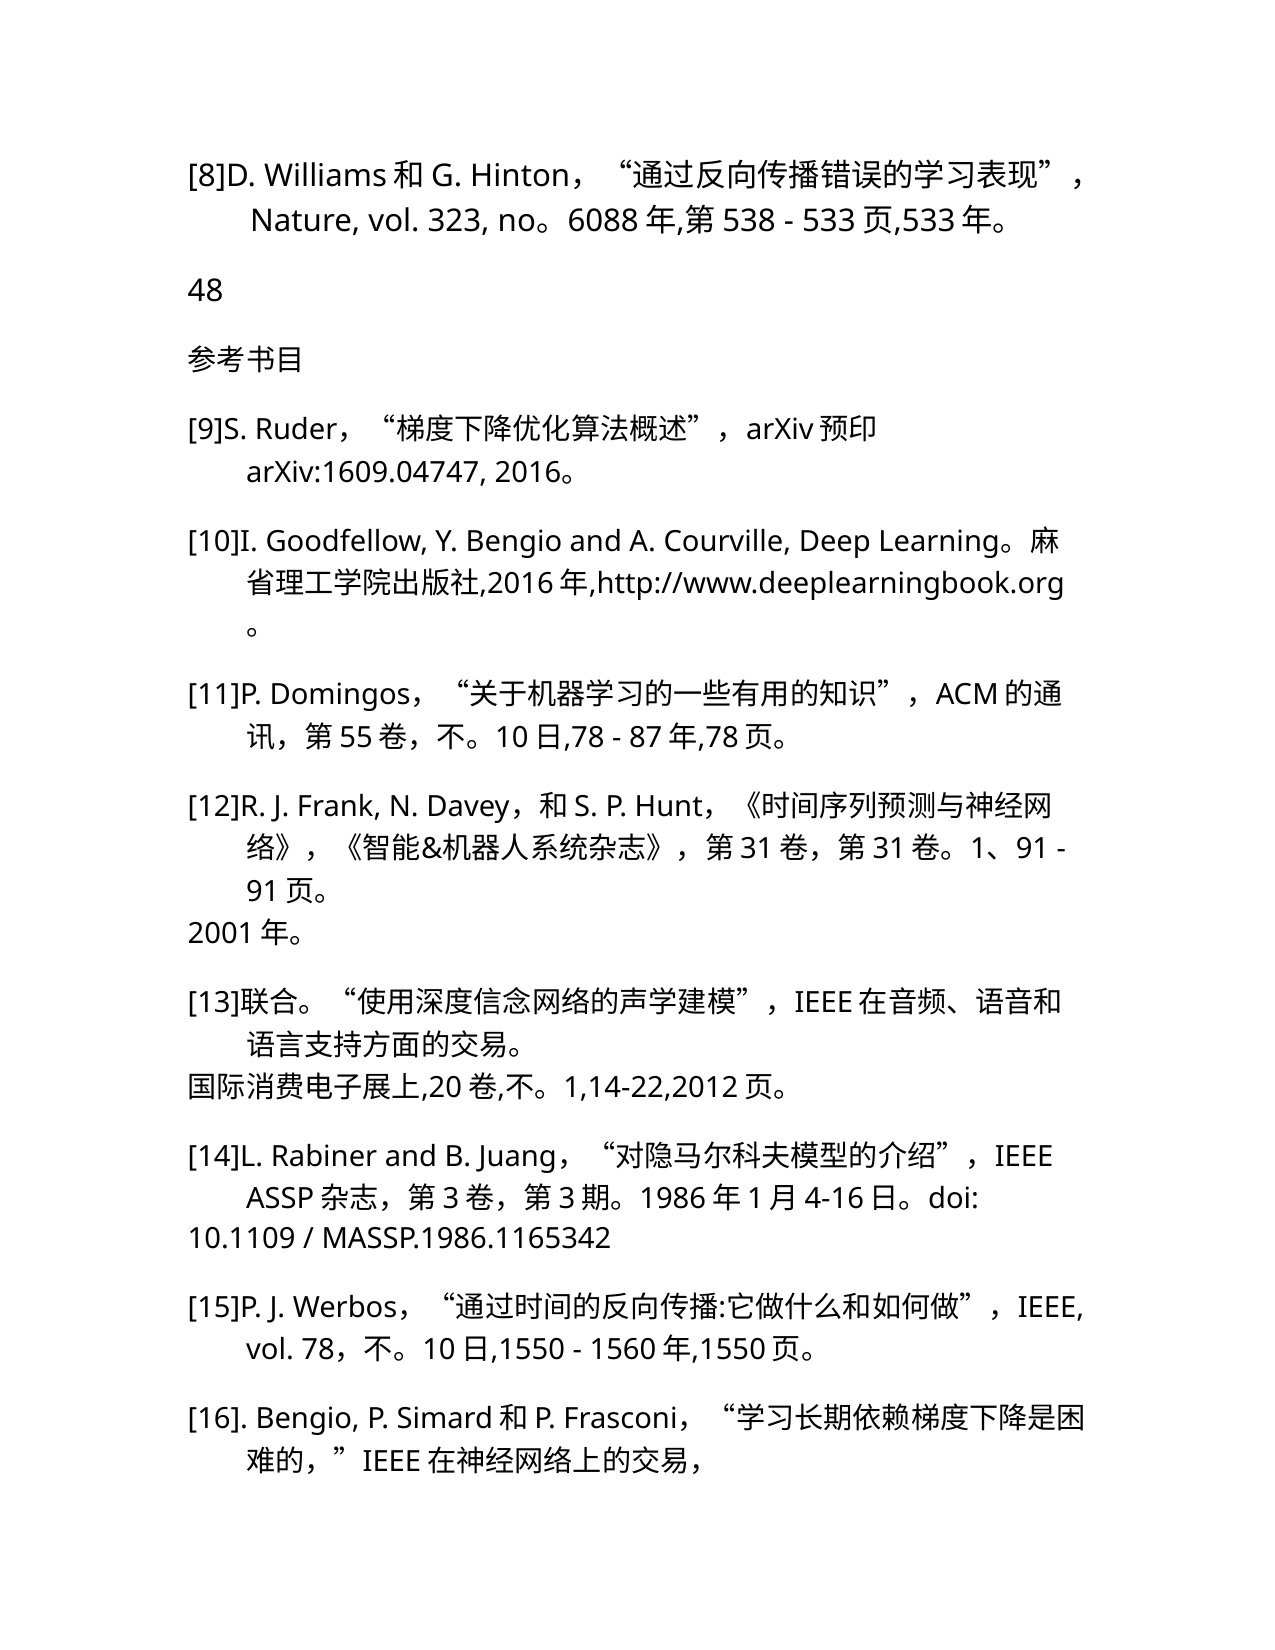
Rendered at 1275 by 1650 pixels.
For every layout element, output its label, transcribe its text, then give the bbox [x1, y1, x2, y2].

text 国际消费电子展上,20卷,不。1,14-22,2012页。 [187, 1063, 1087, 1106]
text 参考书目 [187, 337, 1087, 379]
text [10]I. Goodfellow, Y. Bengio and A. Courville, Deep Learning。麻省理工学院出版社,2016年,http://www.deeplearningbook.org。 [187, 517, 1087, 644]
text 48 [187, 267, 1087, 310]
text [9]S. Ruder，“梯度下降优化算法概述”，arXiv预印arXiv:1609.04747, 2016。 [187, 406, 1087, 491]
text [14]L. Rabiner and B. Juang，“对隐马尔科夫模型的介绍”，IEEE ASSP杂志，第3卷，第3期。1986年1月4-16日。doi: [187, 1132, 1087, 1217]
text [16]. Bengio, P. Simard和P. Frasconi，“学习长期依赖梯度下降是困难的，”IEEE在神经网络上的交易， [187, 1395, 1087, 1480]
text [13]联合。“使用深度信念网络的声学建模”，IEEE在音频、语音和语言支持方面的交易。 [187, 979, 1087, 1063]
text 10.1109 / MASSP.1986.1165342 [187, 1217, 1087, 1257]
text [8]D. Williams和G. Hinton，“通过反向传播错误的学习表现”，Nature, vol. 323, no。6088年,第538 - 533页,533年。 [187, 150, 1087, 241]
text [15]P. J. Werbos，“通过时间的反向传播:它做什么和如何做”，IEEE, vol. 78，不。10日,1550 - 1560年,1550页。 [187, 1283, 1087, 1368]
text [11]P. Domingos，“关于机器学习的一些有用的知识”，ACM的通讯，第55卷，不。10日,78 - 87年,78页。 [187, 671, 1087, 756]
text 2001年。 [187, 909, 1087, 952]
text [12]R. J. Frank, N. Davey，和S. P. Hunt，《时间序列预测与神经网络》，《智能&机器人系统杂志》，第31卷，第31卷。1、91 - 91页。 [187, 782, 1087, 909]
